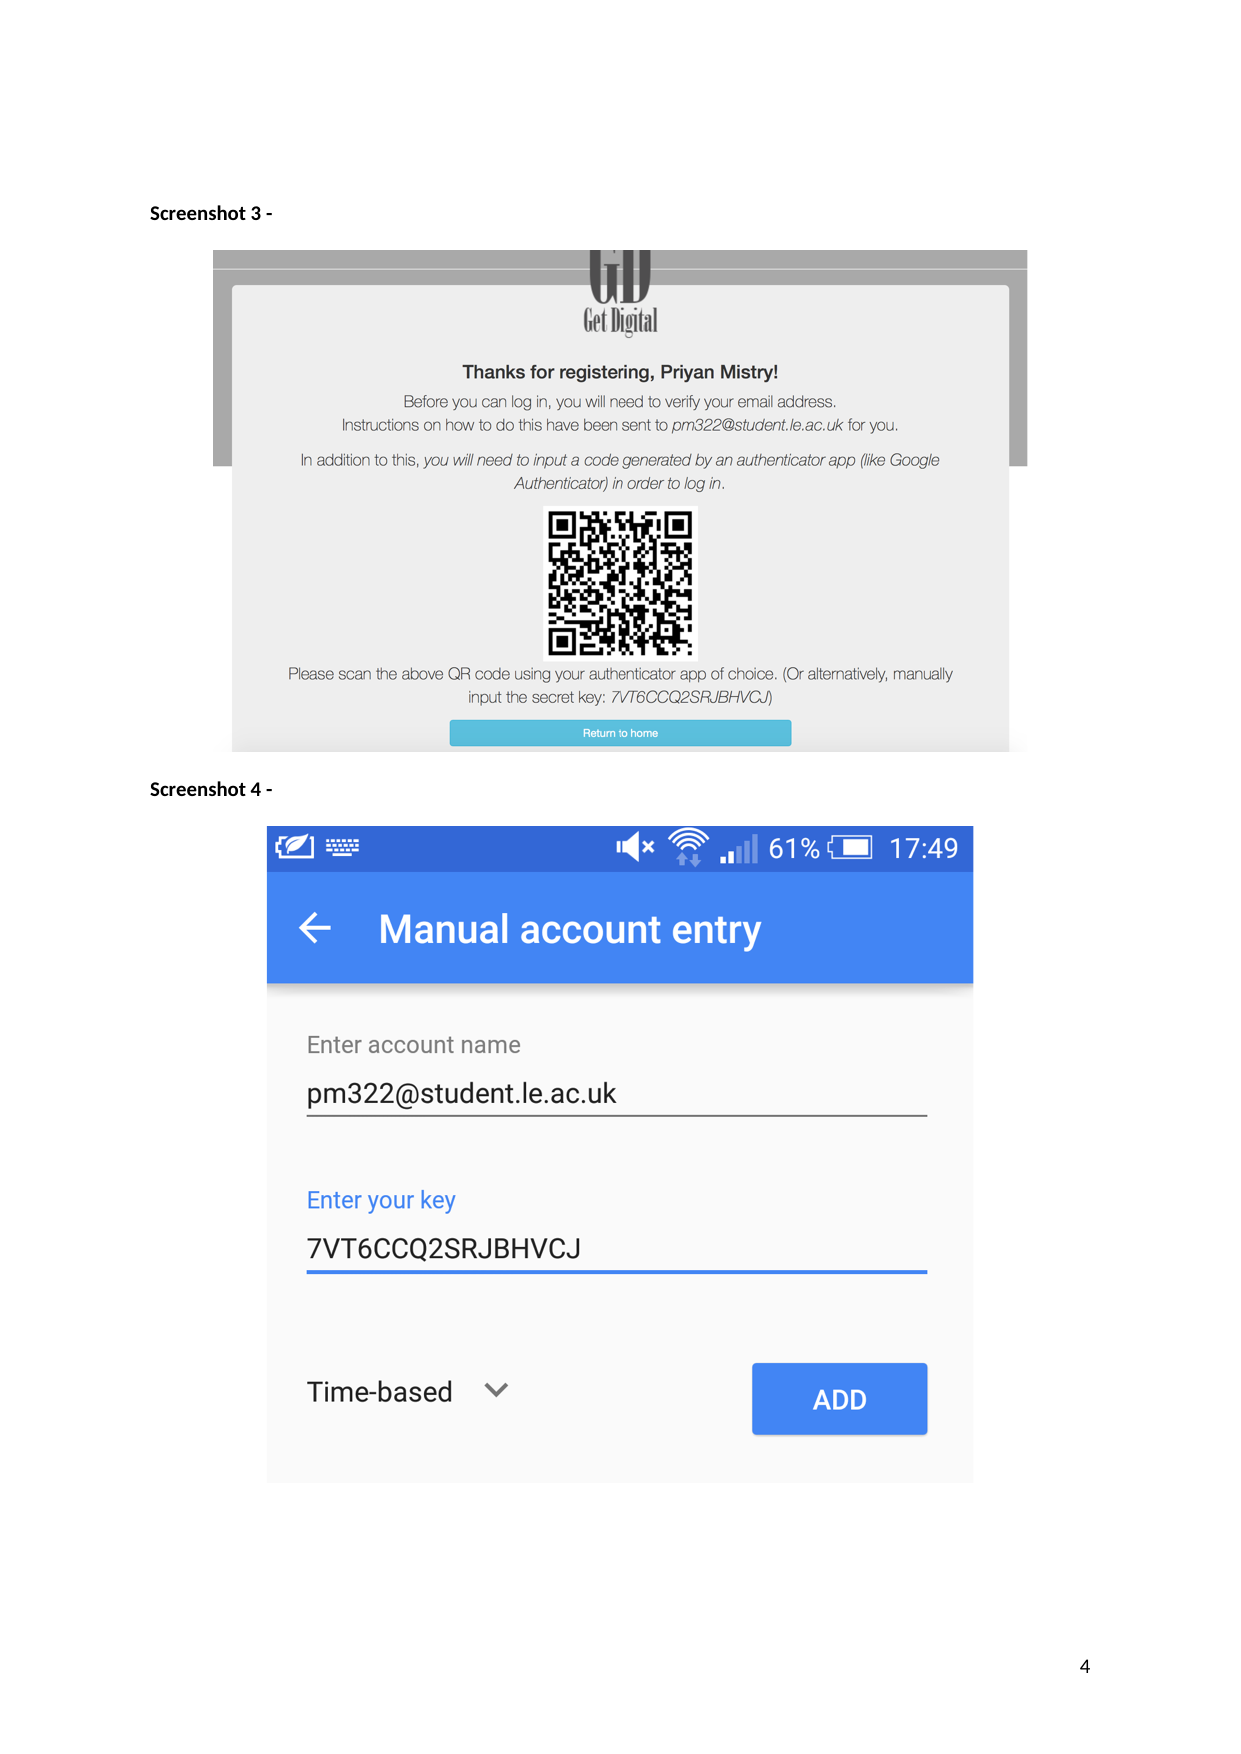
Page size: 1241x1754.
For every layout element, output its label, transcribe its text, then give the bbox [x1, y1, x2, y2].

picture [266, 826, 974, 1483]
text Screenshot 3 - [150, 200, 1090, 225]
text Screenshot 4 - [150, 776, 1090, 802]
picture [213, 250, 1028, 752]
